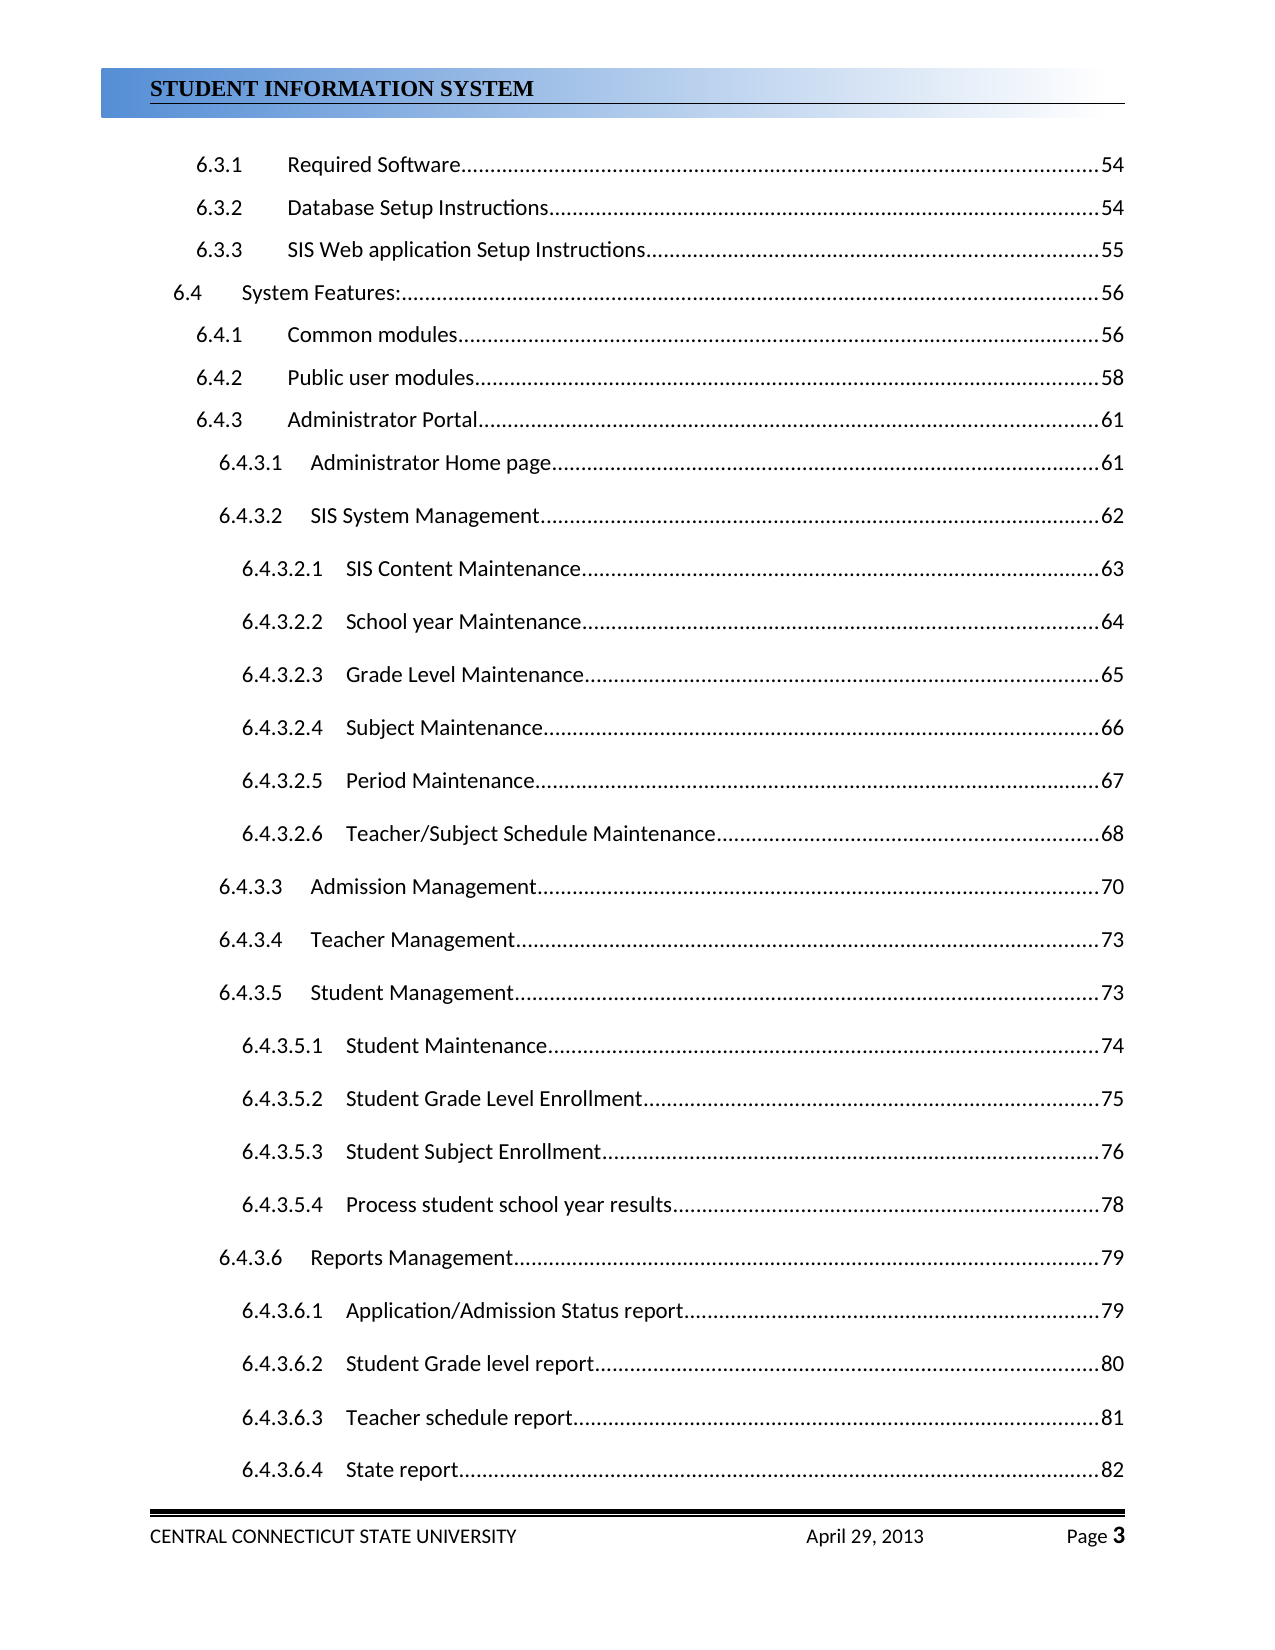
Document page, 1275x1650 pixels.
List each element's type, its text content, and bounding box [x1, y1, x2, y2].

text 6.4.3.5.3 Student Subject Enrollment 76 [242, 1137, 1125, 1166]
text 6.4.3.2.3 Grade Level Maintenance 65 [242, 660, 1125, 688]
text 6.4.3.6 Reports Management 79 [219, 1243, 1125, 1272]
text 6.4.3.4 Teacher Management 73 [219, 925, 1125, 953]
text 6.4.3.2.5 Period Maintenance 67 [242, 766, 1125, 794]
text 6.4.3.2.1 SIS Content Maintenance 63 [242, 554, 1125, 582]
text 6.4.3.6.1 Application/Admission Status report 79 [242, 1297, 1125, 1324]
text 6.4.3.6.3 Teacher schedule report 81 [242, 1403, 1125, 1431]
text 6.4.2 Public user modules 58 [196, 363, 1125, 391]
text 6.4.3.5.1 Student Maintenance 74 [242, 1031, 1125, 1059]
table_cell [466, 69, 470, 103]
text 6.4.3.6.2 Student Grade level report 80 [242, 1349, 1125, 1378]
text 6.4.1 Common modules 56 [196, 320, 1125, 348]
text 6.4.3.2.4 Subject Maintenance 66 [242, 713, 1125, 741]
text 6.4.3.2.6 Teacher/Subject Schedule Maintenance 68 [242, 819, 1125, 847]
text 6.4.3.5 Student Management 73 [219, 978, 1125, 1006]
text 6.3.1 Required Software 54 [196, 150, 1125, 178]
text 6.4.3.6.4 State report 82 [242, 1456, 1125, 1484]
text 6.3.2 Database Setup Instructions 54 [196, 193, 1125, 221]
text 6.4.3.5.2 Student Grade Level Enrollment 75 [242, 1084, 1125, 1112]
text 6.4.3.2 SIS System Management 62 [219, 501, 1125, 529]
text 6.4.3.5.4 Process student school year results 78 [242, 1191, 1125, 1218]
text 6.4.3.2.2 School year Maintenance 64 [242, 607, 1125, 635]
text 6.3.3 SIS Web application Setup Instructions 55 [196, 235, 1125, 263]
text 6.4.3.3 Admission Management 70 [219, 872, 1125, 900]
text 6.4.3.1 Administrator Home page 61 [219, 448, 1125, 476]
text 6.4.3 Administrator Portal 61 [196, 406, 1125, 434]
text 6.4 System Features: 56 [173, 278, 1125, 306]
